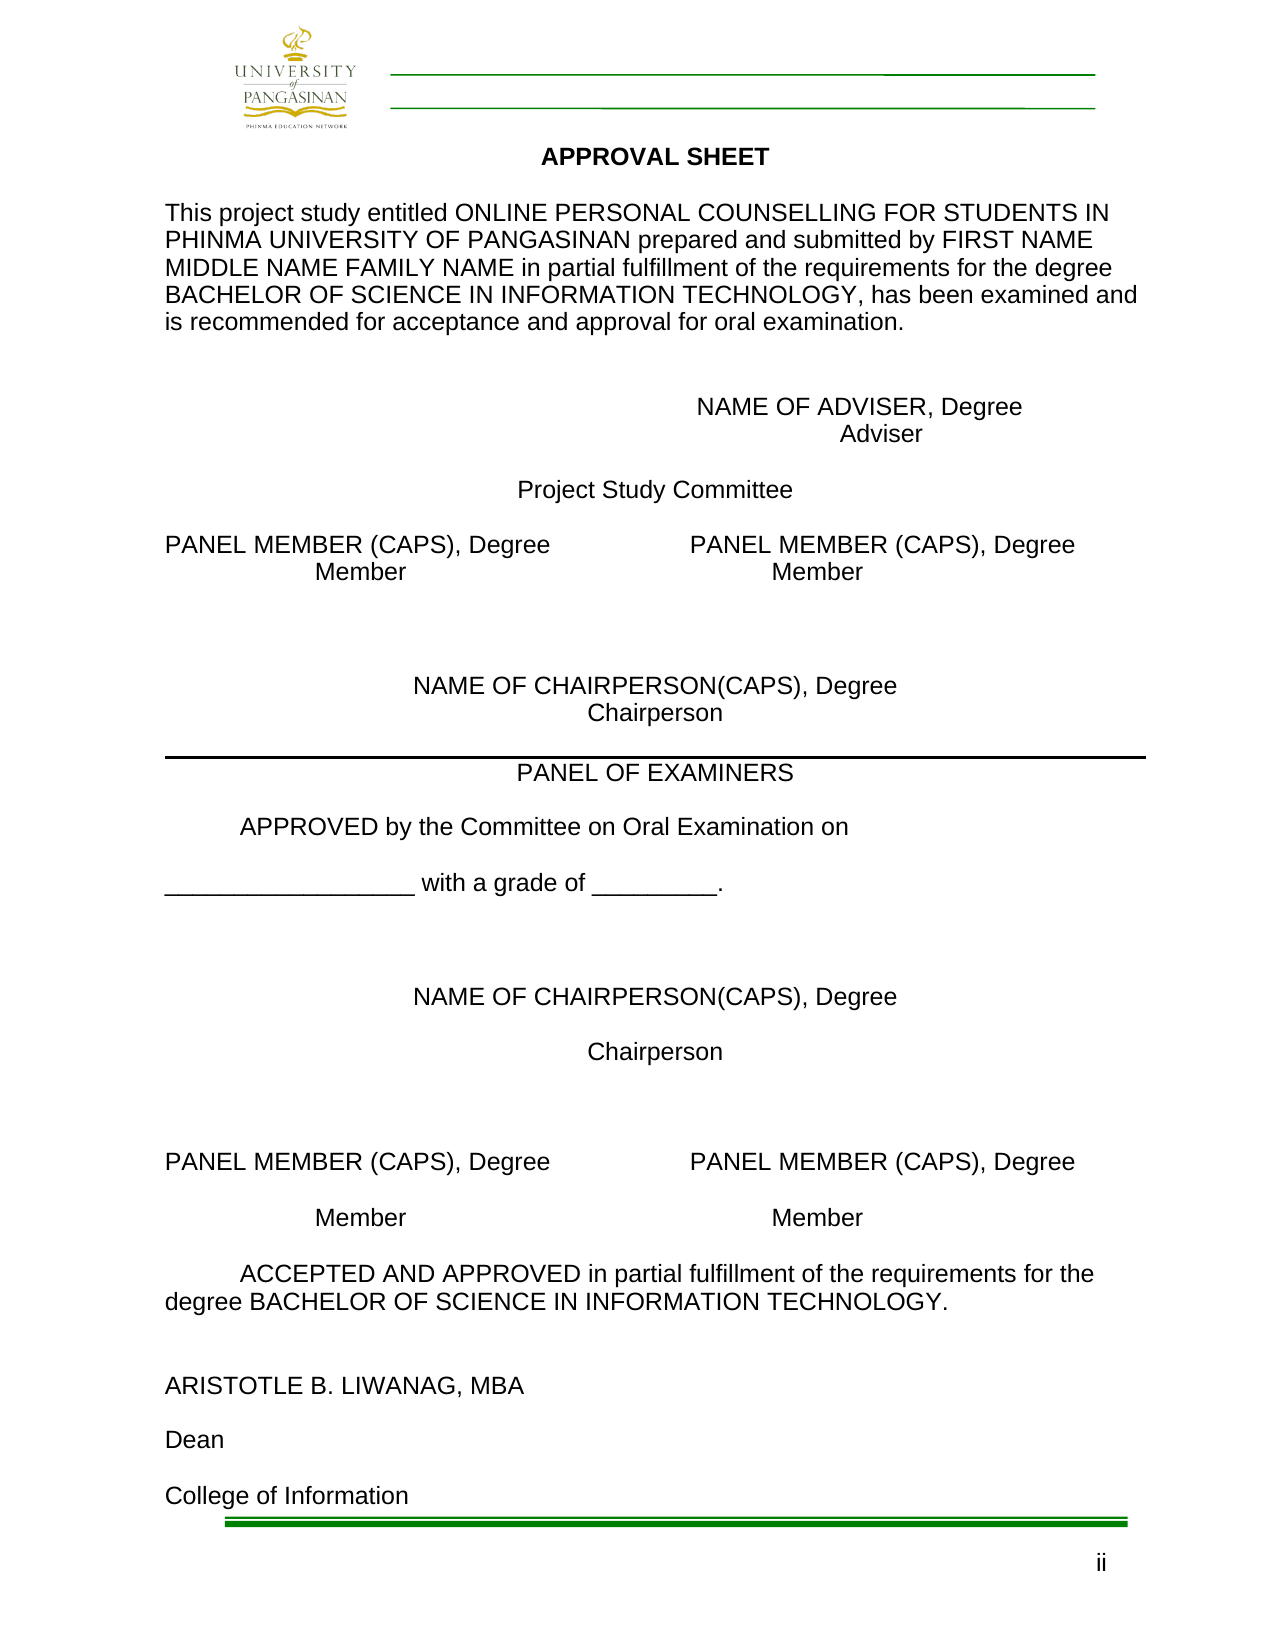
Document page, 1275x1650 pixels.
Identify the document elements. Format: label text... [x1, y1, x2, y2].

text NAME OF CHAIRPERSON(CAPS), Degree [164, 672, 1146, 699]
text This project study entitled ONLINE PERSONAL COUNSELLING FOR STUDENTS IN PHINMA UNIVERSITY OF PANGASINAN prepared and submitted by FIRST NAME MIDDLE NAME FAMILY NAME in partial fulfillment of the requirements for the degree BACHELOR OF SCIENCE IN INFORMATION TECHNOLOGY, has been examined and is recommended for acceptance and approval for oral examination. [164, 199, 1146, 336]
text APPROVED by the Committee on Oral Examination on [164, 814, 1146, 841]
picture [225, 19, 372, 142]
text NAME OF CHAIRPERSON(CAPS), Degree [164, 983, 1146, 1011]
text ACCEPTED AND APPROVED in partial fulfillment of the requirements for the degree BACHELOR OF SCIENCE IN INFORMATION TECHNOLOGY. [164, 1261, 1146, 1316]
text Member Member [164, 559, 1146, 586]
text Member Member [164, 1205, 1146, 1232]
text Chairperson [164, 1038, 1146, 1065]
text Adviser [164, 421, 1146, 448]
text College of Information [164, 1483, 1146, 1510]
text PANEL MEMBER (CAPS), Degree PANEL MEMBER (CAPS), Degree [164, 1149, 1146, 1176]
text __________________ with a grade of _________. [164, 870, 1146, 897]
text PANEL MEMBER (CAPS), Degree PANEL MEMBER (CAPS), Degree [164, 531, 1146, 559]
text Dean [164, 1427, 1146, 1454]
text Project Study Committee [164, 477, 1146, 504]
text APPROVAL SHEET [164, 142, 1146, 170]
text Chairperson [164, 699, 1146, 727]
text PANEL OF EXAMINERS [164, 759, 1146, 787]
text NAME OF ADVISER, Degree [164, 393, 1146, 421]
text ARISTOTLE B. LIWANAG, MBA [164, 1373, 1146, 1400]
